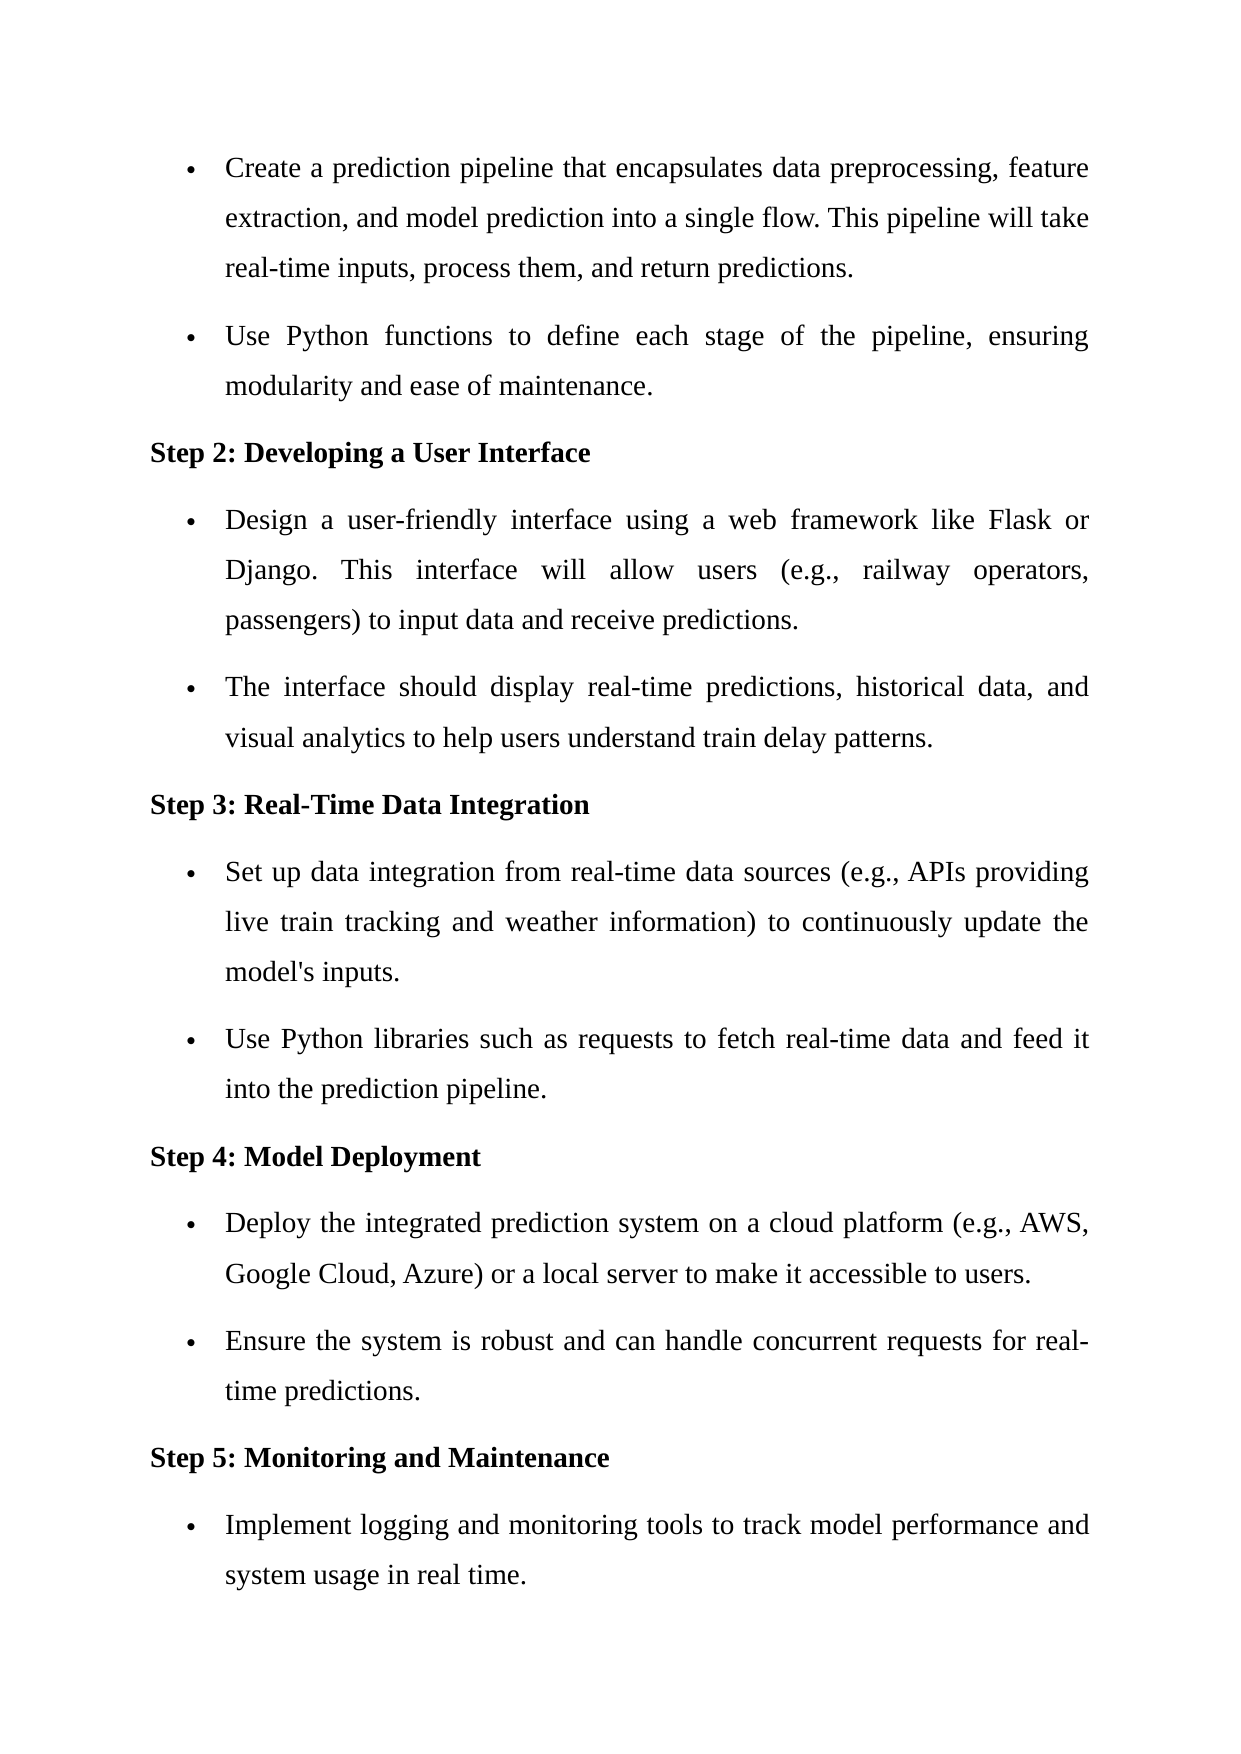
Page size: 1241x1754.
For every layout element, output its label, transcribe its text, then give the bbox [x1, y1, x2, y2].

list Deploy the integrated prediction system on a cloud platform (e.g., AWS, Google Cloud, Azure) or a local server to make it accessible to users. [187, 1206, 1090, 1289]
list Implement logging and monitoring tools to track model performance and system usage in real time. [187, 1507, 1090, 1591]
list Ensure the system is robust and can handle concurrent requests for real-time predictions. [187, 1323, 1090, 1407]
list Set up data integration from real-time data sources (e.g., APIs providing live train tracking and weather information) to continuously update the model's inputs. [187, 854, 1090, 988]
text Step 3: Real-Time Data Integration [150, 787, 1090, 820]
text Step 2: Developing a User Interface [150, 435, 1090, 468]
text Step 5: Monitoring and Maintenance [150, 1440, 1090, 1474]
list Use Python libraries such as requests to fetch real-time data and feed it into the prediction pipeline. [187, 1021, 1090, 1105]
list Use Python functions to define each stage of the pipeline, ensuring modularity and ease of maintenance. [187, 318, 1090, 401]
text Step 4: Model Deployment [150, 1139, 1090, 1172]
list Create a prediction pipeline that encapsulates data preprocessing, feature extraction, and model prediction into a single flow. This pipeline will take real-time inputs, process them, and return predictions. [187, 150, 1090, 284]
list Design a user-friendly interface using a web framework like Flask or Django. This interface will allow users (e.g., railway operators, passengers) to input data and receive predictions. [187, 502, 1090, 636]
list The interface should display real-time predictions, historical data, and visual analytics to help users understand train delay patterns. [187, 669, 1090, 753]
